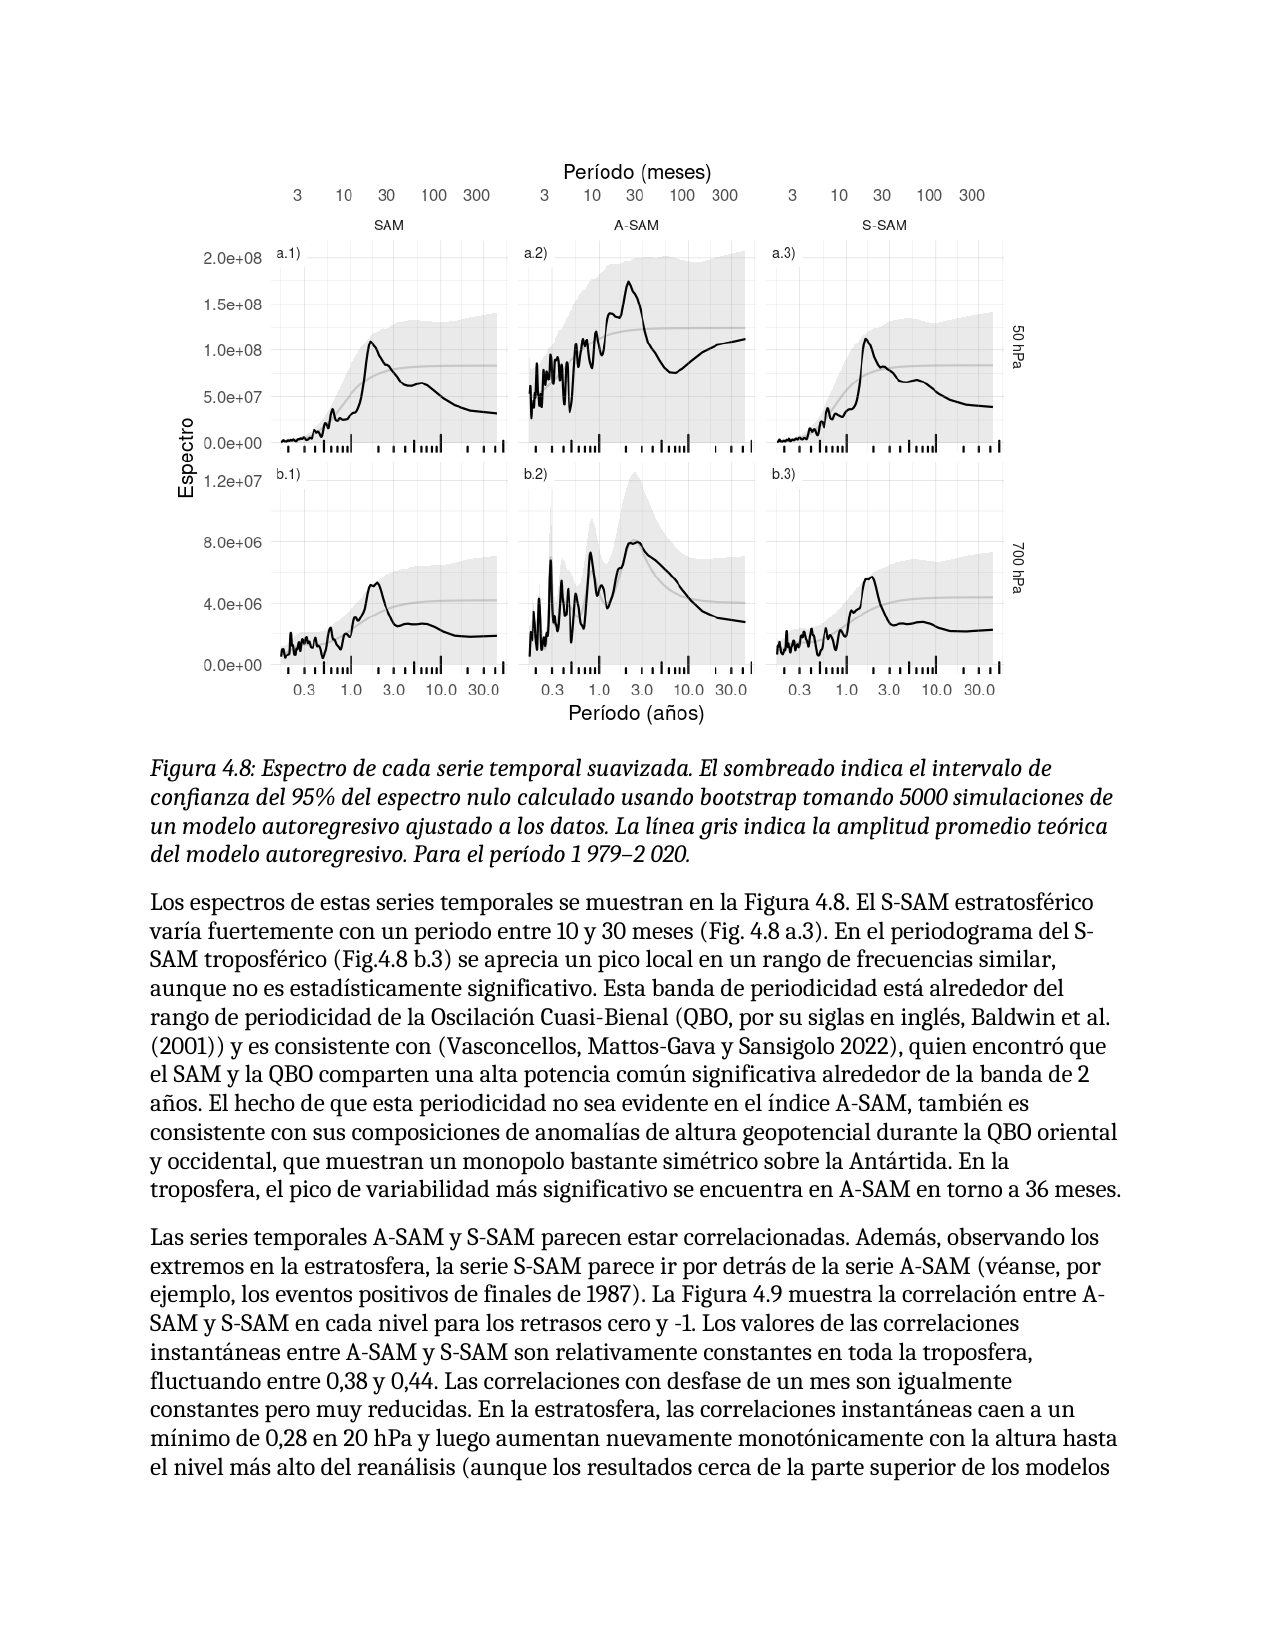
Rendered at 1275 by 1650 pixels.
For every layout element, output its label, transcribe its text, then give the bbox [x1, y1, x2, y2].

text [150, 1223, 1125, 1482]
text Los espectros de estas series temporales se muestran en la Figura 4.8. El S-SAM estratosférico varía fuertemente con un periodo entre 10 y 30 meses (Fig. 4.8 a.3). En el periodograma del S-SAM troposférico (Fig.4.8 b.3) se aprecia un pico local en un rango de frecuencias similar, aunque no es estadísticamente significativo. Esta banda de periodicidad está alrededor del rango de periodicidad de la Oscilación Cuasi-Bienal (QBO, por su siglas en inglés, Baldwin et al. (2001)) y es consistente con (Vasconcellos, Mattos-Gava y Sansigolo 2022), quien encontró que el SAM y la QBO comparten una alta potencia común significativa alrededor de la banda de 2 años. El hecho de que esta periodicidad no sea evidente en el índice A-SAM, también es consistente con sus composiciones de anomalías de altura geopotencial durante la QBO oriental y occidental, que muestran un monopolo bastante simétrico sobre la Antártida. En la troposfera, el pico de variabilidad más significativo se encuentra en A-SAM en torno a 36 meses. [150, 888, 1125, 1204]
text Figura 4.8: Espectro de cada serie temporal suavizada. El sombreado indica el intervalo de confianza del 95% del espectro nulo calculado usando bootstrap tomando 5000 simulaciones de un modelo autoregresivo ajustado a los datos. La línea gris indica la amplitud promedio teórica del modelo autoregresivo. Para el período 1 979–2 020. [150, 754, 1125, 869]
picture [168, 150, 1044, 734]
